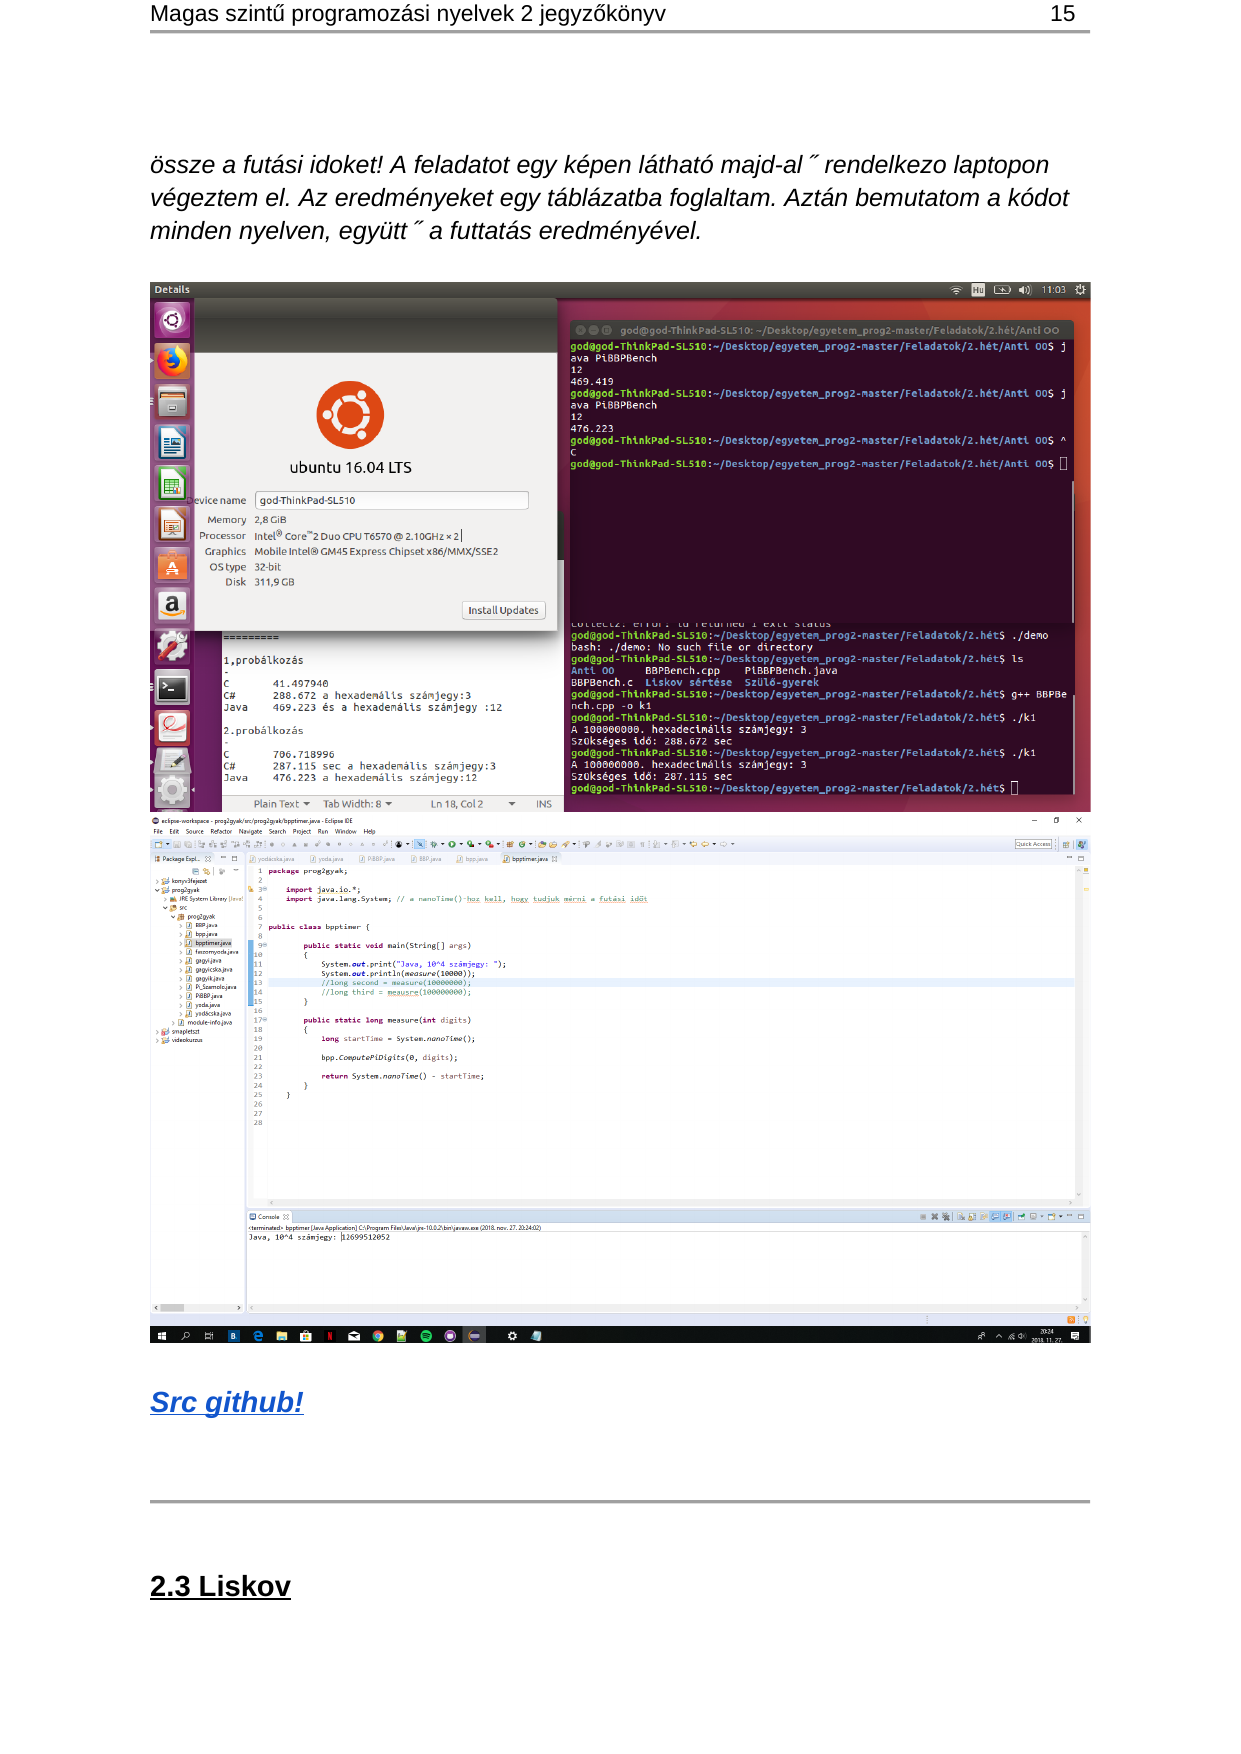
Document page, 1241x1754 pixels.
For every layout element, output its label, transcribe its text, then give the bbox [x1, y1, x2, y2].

text 2.3 Liskov [150, 1569, 1090, 1602]
picture [150, 282, 1091, 812]
picture [150, 815, 1091, 1343]
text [150, 150, 1090, 245]
text Src github! [150, 1384, 1090, 1418]
